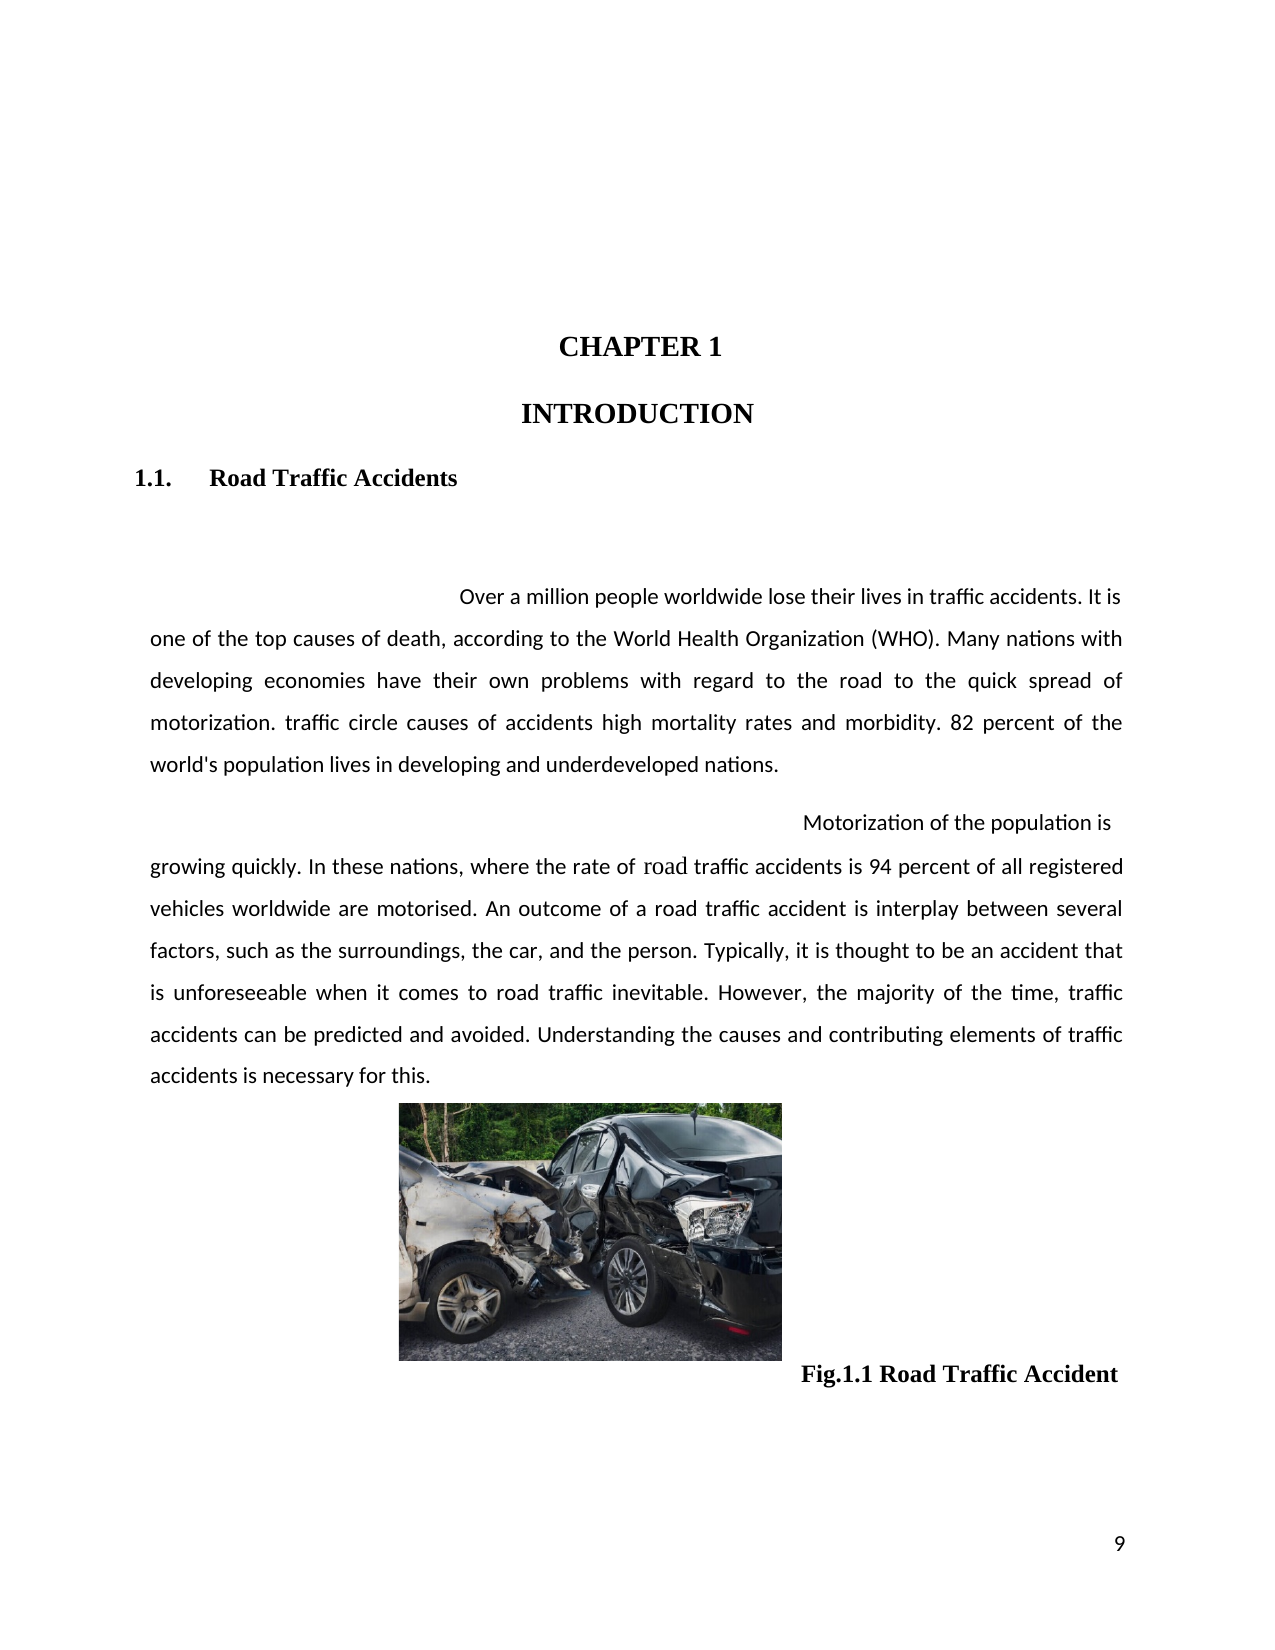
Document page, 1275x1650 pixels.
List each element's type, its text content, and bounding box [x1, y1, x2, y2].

text CHAPTER 1 [150, 329, 1125, 363]
list Road Traffic Accidents [134, 463, 1125, 492]
picture [397, 1103, 782, 1360]
text Over a million people worldwide lose their lives in traffic accidents. It is one of the top causes of death, according to the World Health Organization (WHO). Many nations with developing economies have their own problems with regard to the road to the quick spread of motorization. traffic circle causes of accidents high mortality rates and morbidity. 82 percent of the world's population lives in developing and underdeveloped nations. [150, 582, 1125, 778]
text Fig.1.1 Road Traffic Accident [150, 1359, 1125, 1388]
text Motorization of the population is growing quickly. In these nations, where the rate of road traffic accidents is 94 percent of all registered vehicles worldwide are motorised. An outcome of a road traffic accident is interplay between several factors, such as the surroundings, the car, and the person. Typically, it is thought to be an accident that is unforeseeable when it comes to road traffic inevitable. However, the majority of the time, traffic accidents can be predicted and avoided. Understanding the causes and contributing elements of traffic accidents is necessary for this. [150, 808, 1125, 1090]
text INTRODUCTION [150, 396, 1125, 430]
